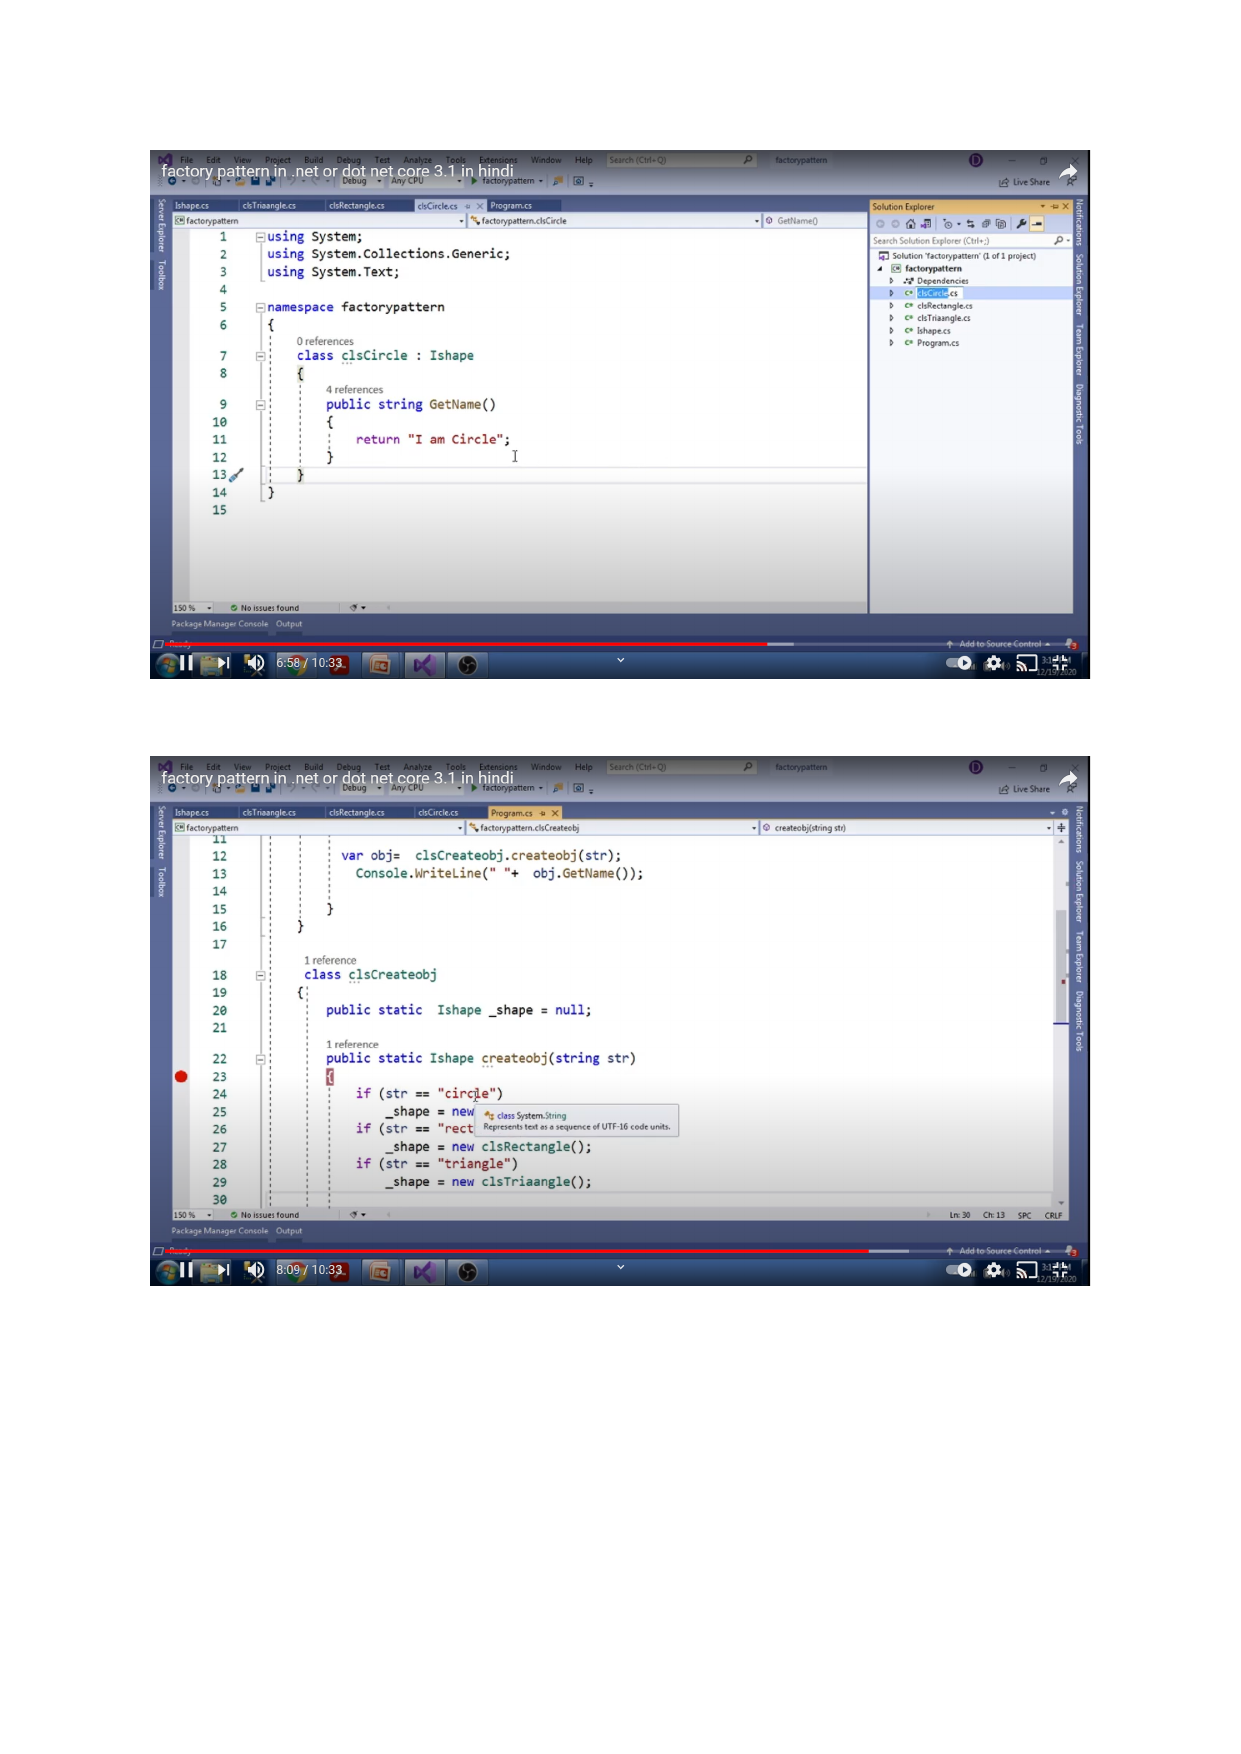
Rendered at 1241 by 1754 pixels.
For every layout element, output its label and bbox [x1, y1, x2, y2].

picture [150, 150, 1091, 679]
picture [150, 756, 1091, 1286]
